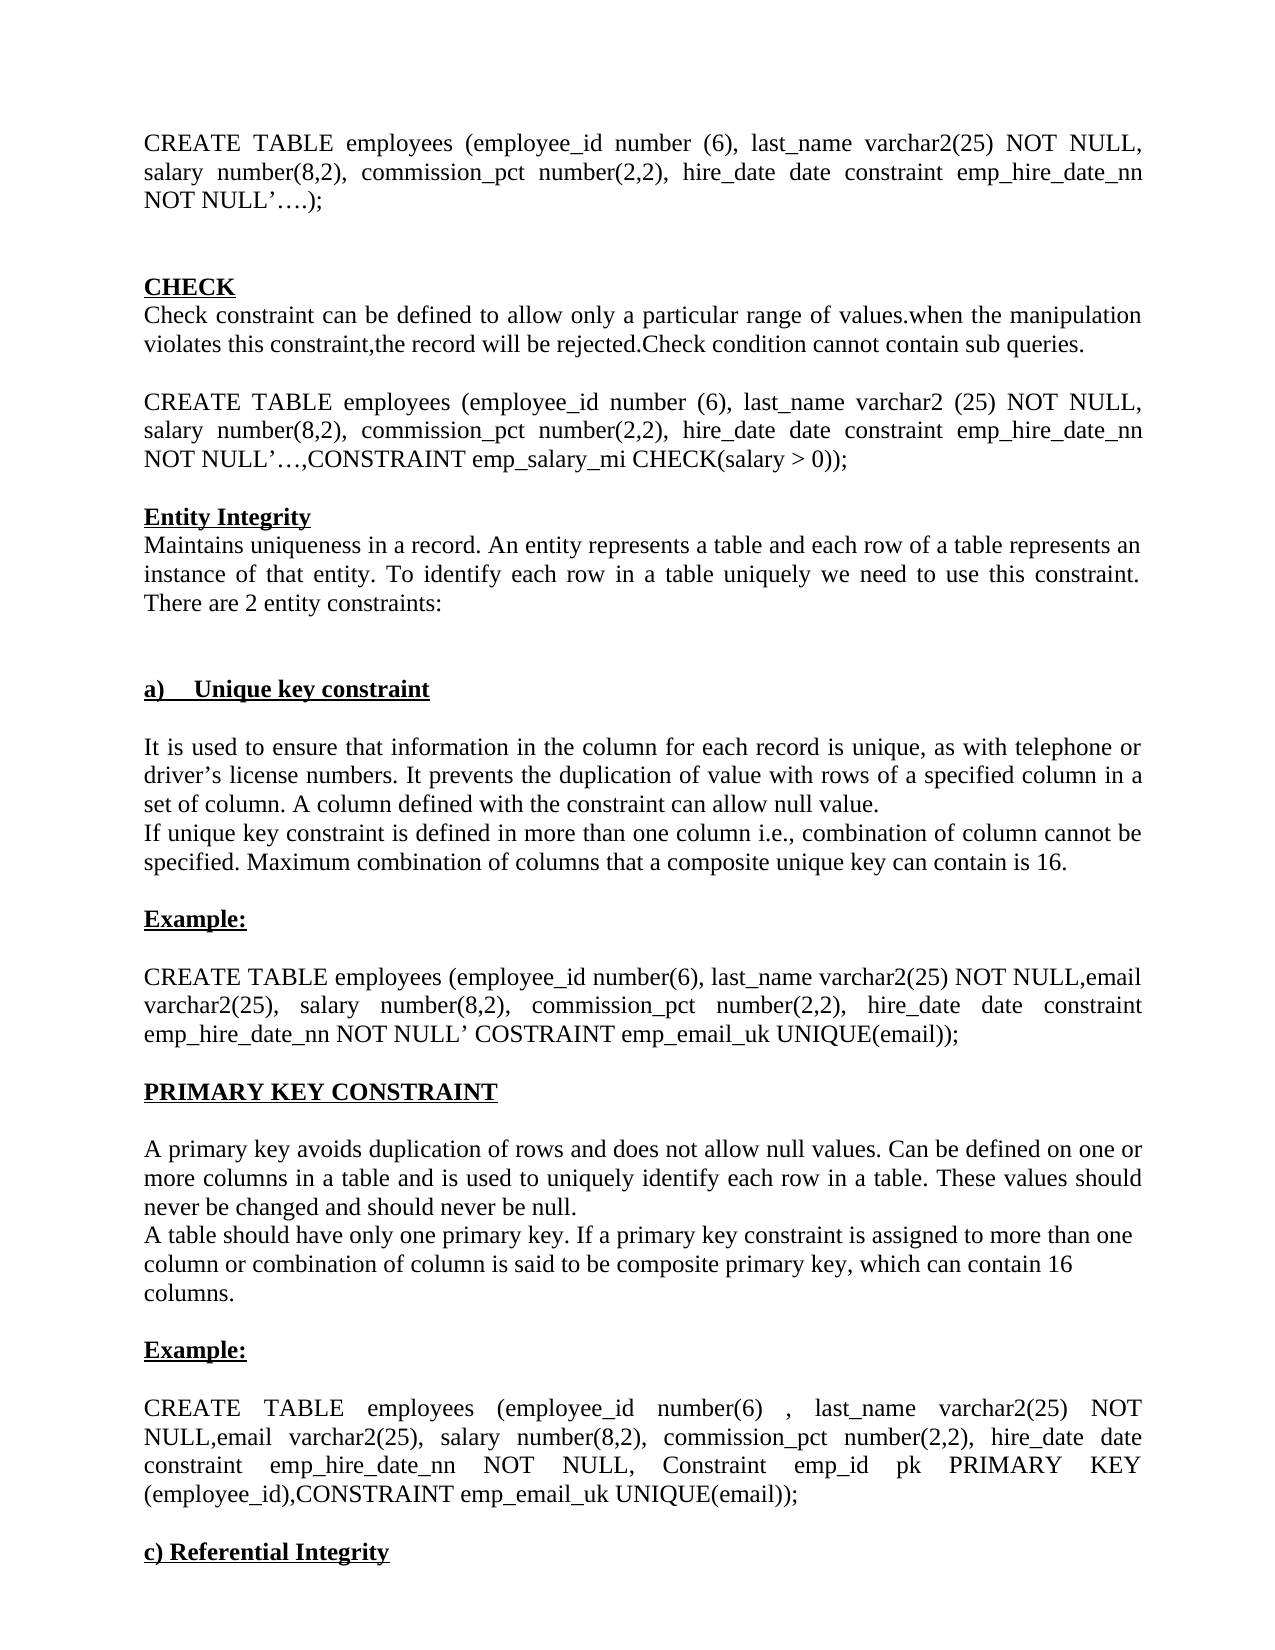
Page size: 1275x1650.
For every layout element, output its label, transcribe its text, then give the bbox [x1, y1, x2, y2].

text A table should have only one primary key. If a primary key constraint is assigned to more than one column or combination of column is said to be composite primary key, which can contain 16 columns. [144, 1220, 1139, 1307]
text c) Referential Integrity [144, 1537, 1275, 1565]
text A primary key avoids duplication of rows and does not allow null values. Can be defined on one or more columns in a table and is used to uniquely identify each row in a table. These values should never be changed and should never be null. [144, 1134, 1144, 1220]
text Check constraint can be defined to allow only a particular range of values.when the manipulation violates this constraint,the record will be rejected.Check condition cannot contain sub queries. [144, 301, 1143, 358]
text If unique key constraint is defined in more than one column i.e., combination of column cannot be specified. Maximum combination of columns that a composite unique key can contain is 16. [144, 818, 1143, 875]
text Entity Integrity [144, 502, 1275, 530]
list ​Unique key constraint [144, 674, 1275, 703]
text PRIMARY KEY CONSTRAINT [144, 1077, 1275, 1105]
text CHECK [144, 272, 1275, 301]
text CREATE TABLE employees (employee_id number(6), last_name varchar2(25) NOT NULL,email varchar2(25), salary number(8,2), commission_pct number(2,2), hire_date date constraint emp_hire_date_nn NOT NULL’ COSTRAINT emp_email_uk UNIQUE(email)); [144, 962, 1143, 1048]
text CREATE TABLE employees (employee_id number (6), last_name varchar2(25) NOT NULL, salary number(8,2), commission_pct number(2,2), hire_date date constraint emp_hire_date_nn NOT NULL’….); [144, 128, 1143, 214]
text CREATE TABLE employees (employee_id number (6), last_name varchar2 (25) NOT NULL, salary number(8,2), commission_pct number(2,2), hire_date date constraint emp_hire_date_nn NOT NULL’…,CONSTRAINT emp_salary_mi CHECK(salary > 0)); [144, 387, 1143, 473]
text Example: [144, 1335, 1275, 1364]
text CREATE TABLE employees (employee_id number(6) , last_name varchar2(25) NOT NULL,email varchar2(25), salary number(8,2), commission_pct number(2,2), hire_date date constraint emp_hire_date_nn NOT NULL, Constraint emp_id pk PRIMARY KEY (employee_id),CONSTRAINT emp_email_uk UNIQUE(email)); [144, 1393, 1143, 1508]
text It is used to ensure that information in the column for each record is unique, as with telephone or driver’s license numbers. It prevents the duplication of value with rows of a specified column in a set of column. A column defined with the constraint can allow null value. [144, 732, 1144, 818]
text Maintains uniqueness in a record. An entity represents a table and each row of a table represents an instance of that entity. To identify each row in a table uniquely we need to use this constraint. There are 2 entity constraints: [144, 530, 1142, 617]
text Example: [144, 904, 1275, 933]
